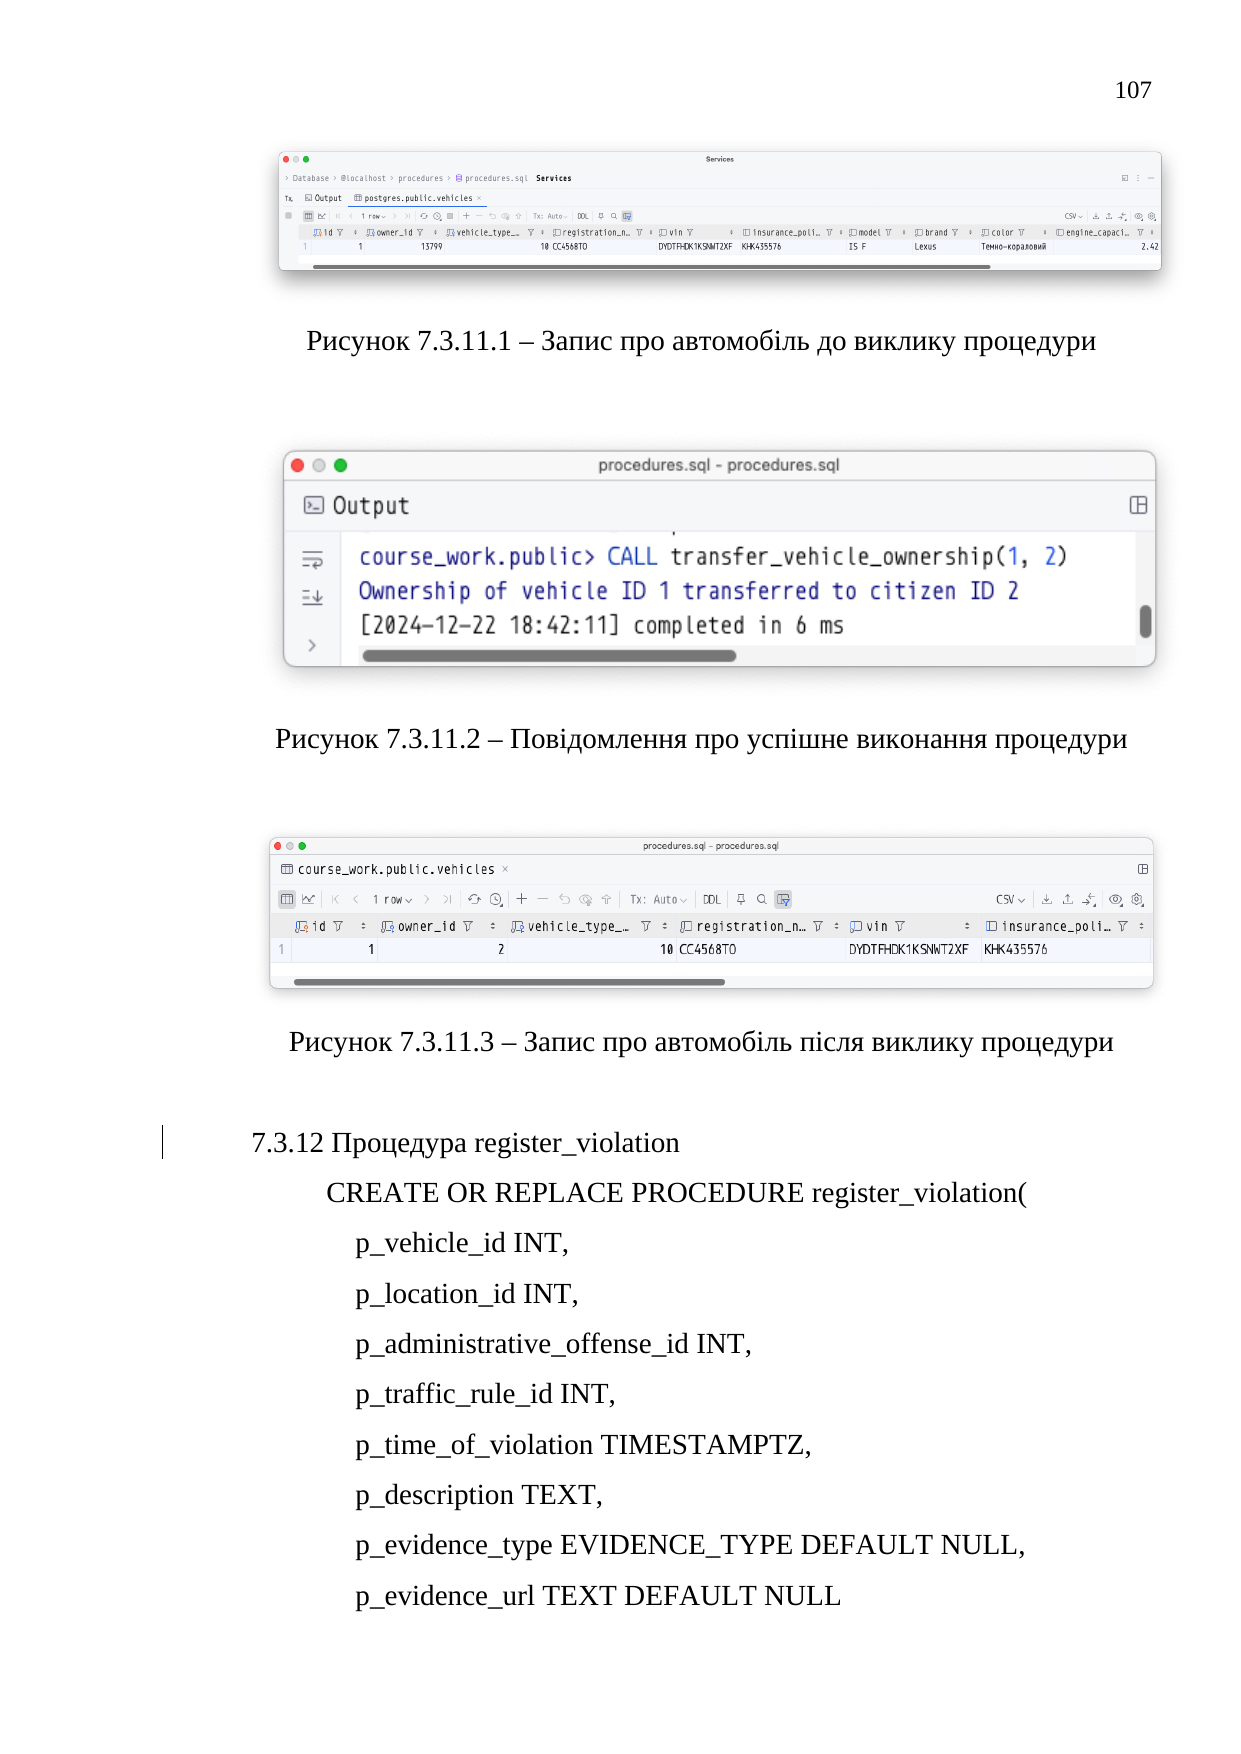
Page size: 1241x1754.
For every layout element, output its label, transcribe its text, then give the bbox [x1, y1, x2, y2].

list p_evidence_url TEXT DEFAULT NULL [252, 1578, 1152, 1611]
list p_location_id INT, [252, 1276, 1152, 1309]
list Рисунок 7.3.11.3 – Запис про автомобіль після виклику процедури [177, 1024, 1152, 1058]
list Рисунок 7.3.11.1 – Запис про автомобіль до виклику процедури [177, 323, 1152, 356]
list p_time_of_violation TIMESTAMPTZ, [252, 1427, 1152, 1460]
list p_description TEXT, [252, 1477, 1152, 1511]
picture [251, 132, 1189, 309]
list CREATE OR REPLACE PROCEDURE register_violation( [252, 1175, 1152, 1209]
list p_traffic_rule_id INT, [252, 1377, 1152, 1410]
list 7.3.12 Процедура register_violation [177, 1125, 1152, 1158]
list p_administrative_offense_id INT, [252, 1326, 1152, 1360]
list Рисунок 7.3.11.2 – Повідомлення про успішне виконання процедури [177, 721, 1152, 754]
list p_evidence_type EVIDENCE_TYPE DEFAULT NULL, [252, 1527, 1152, 1561]
picture [251, 821, 1171, 1011]
picture [251, 423, 1189, 707]
list p_vehicle_id INT, [252, 1226, 1152, 1259]
